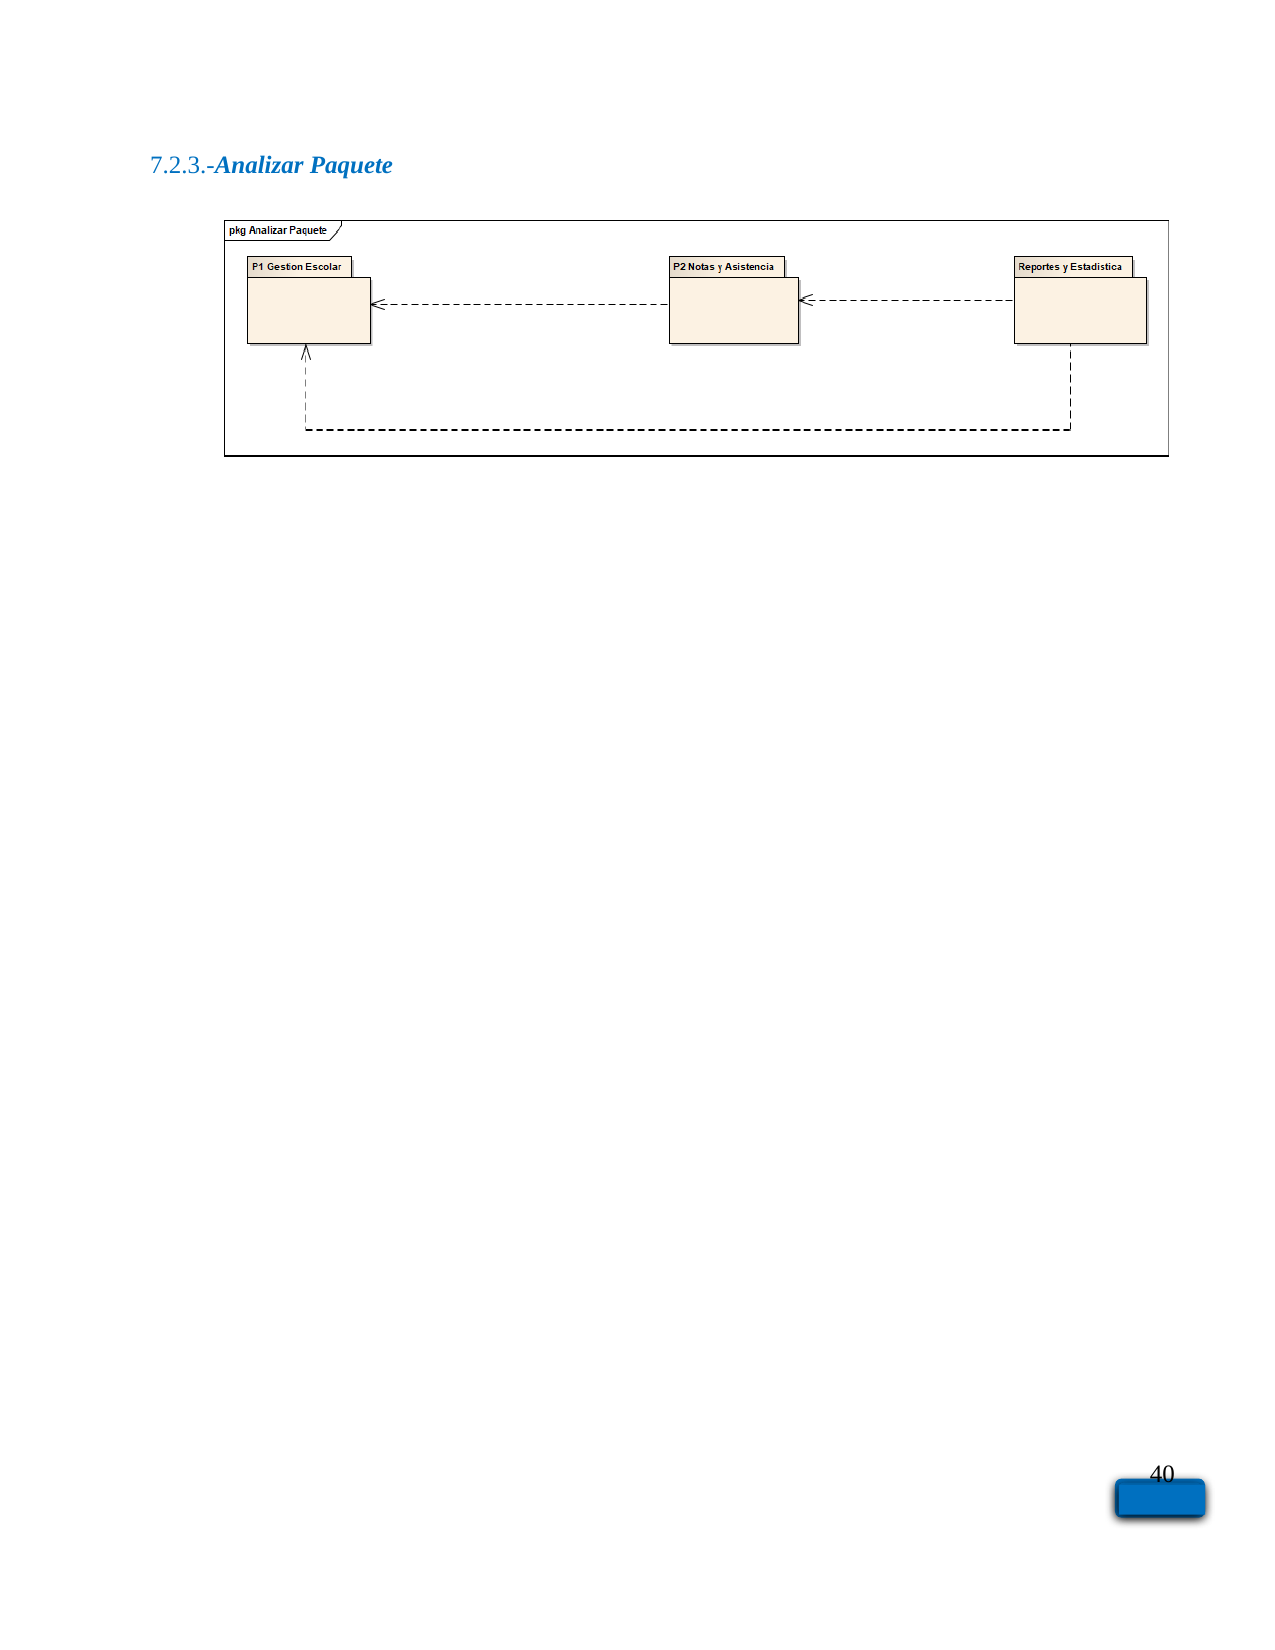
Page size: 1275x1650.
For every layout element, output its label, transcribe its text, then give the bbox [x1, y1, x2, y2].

picture [223, 220, 1169, 457]
subtitle Analizar Paquete [150, 150, 1125, 179]
